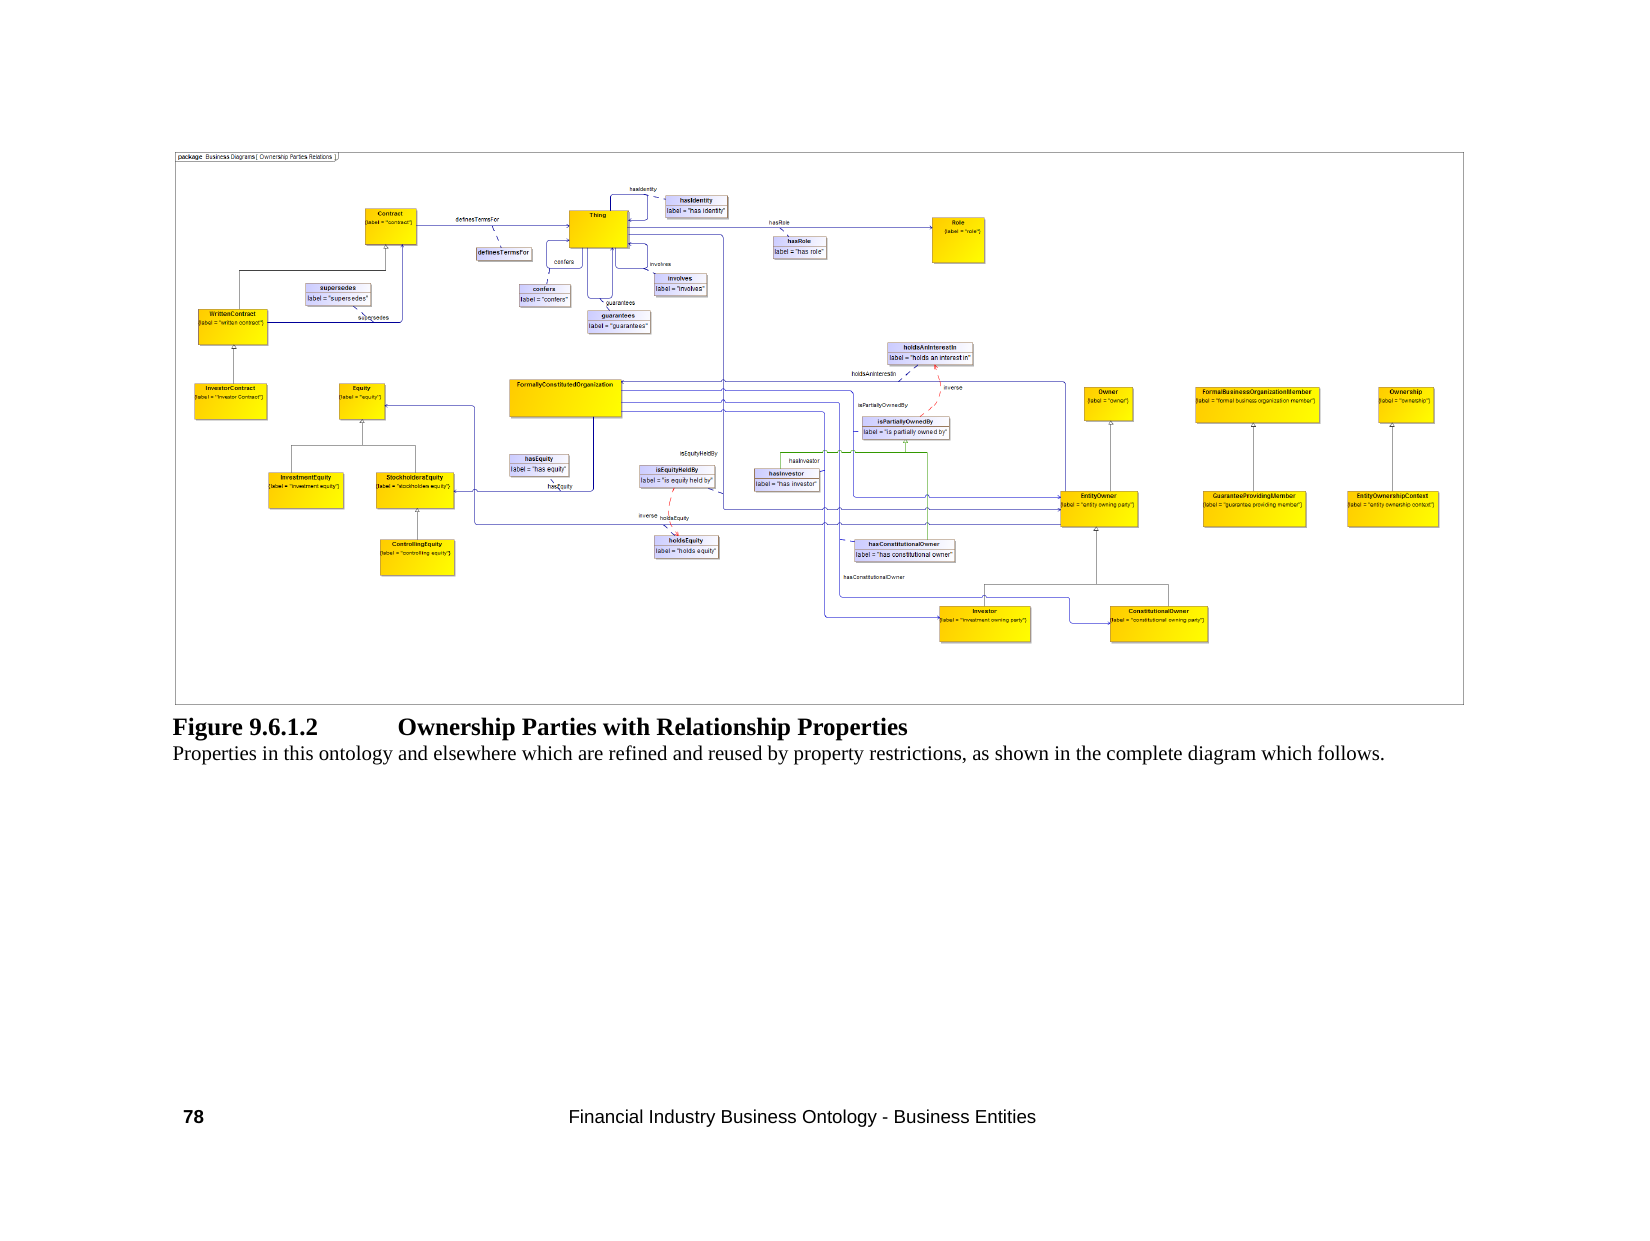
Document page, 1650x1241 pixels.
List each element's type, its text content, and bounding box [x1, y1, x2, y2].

picture [172, 150, 1471, 712]
text Figure 9.6.1.2 Ownership Parties with Relationship Properties [172, 712, 1537, 741]
text Properties in this ontology and elsewhere which are refined and reused by property restrictions, as shown in the complete diagram which follows. [172, 741, 1537, 764]
